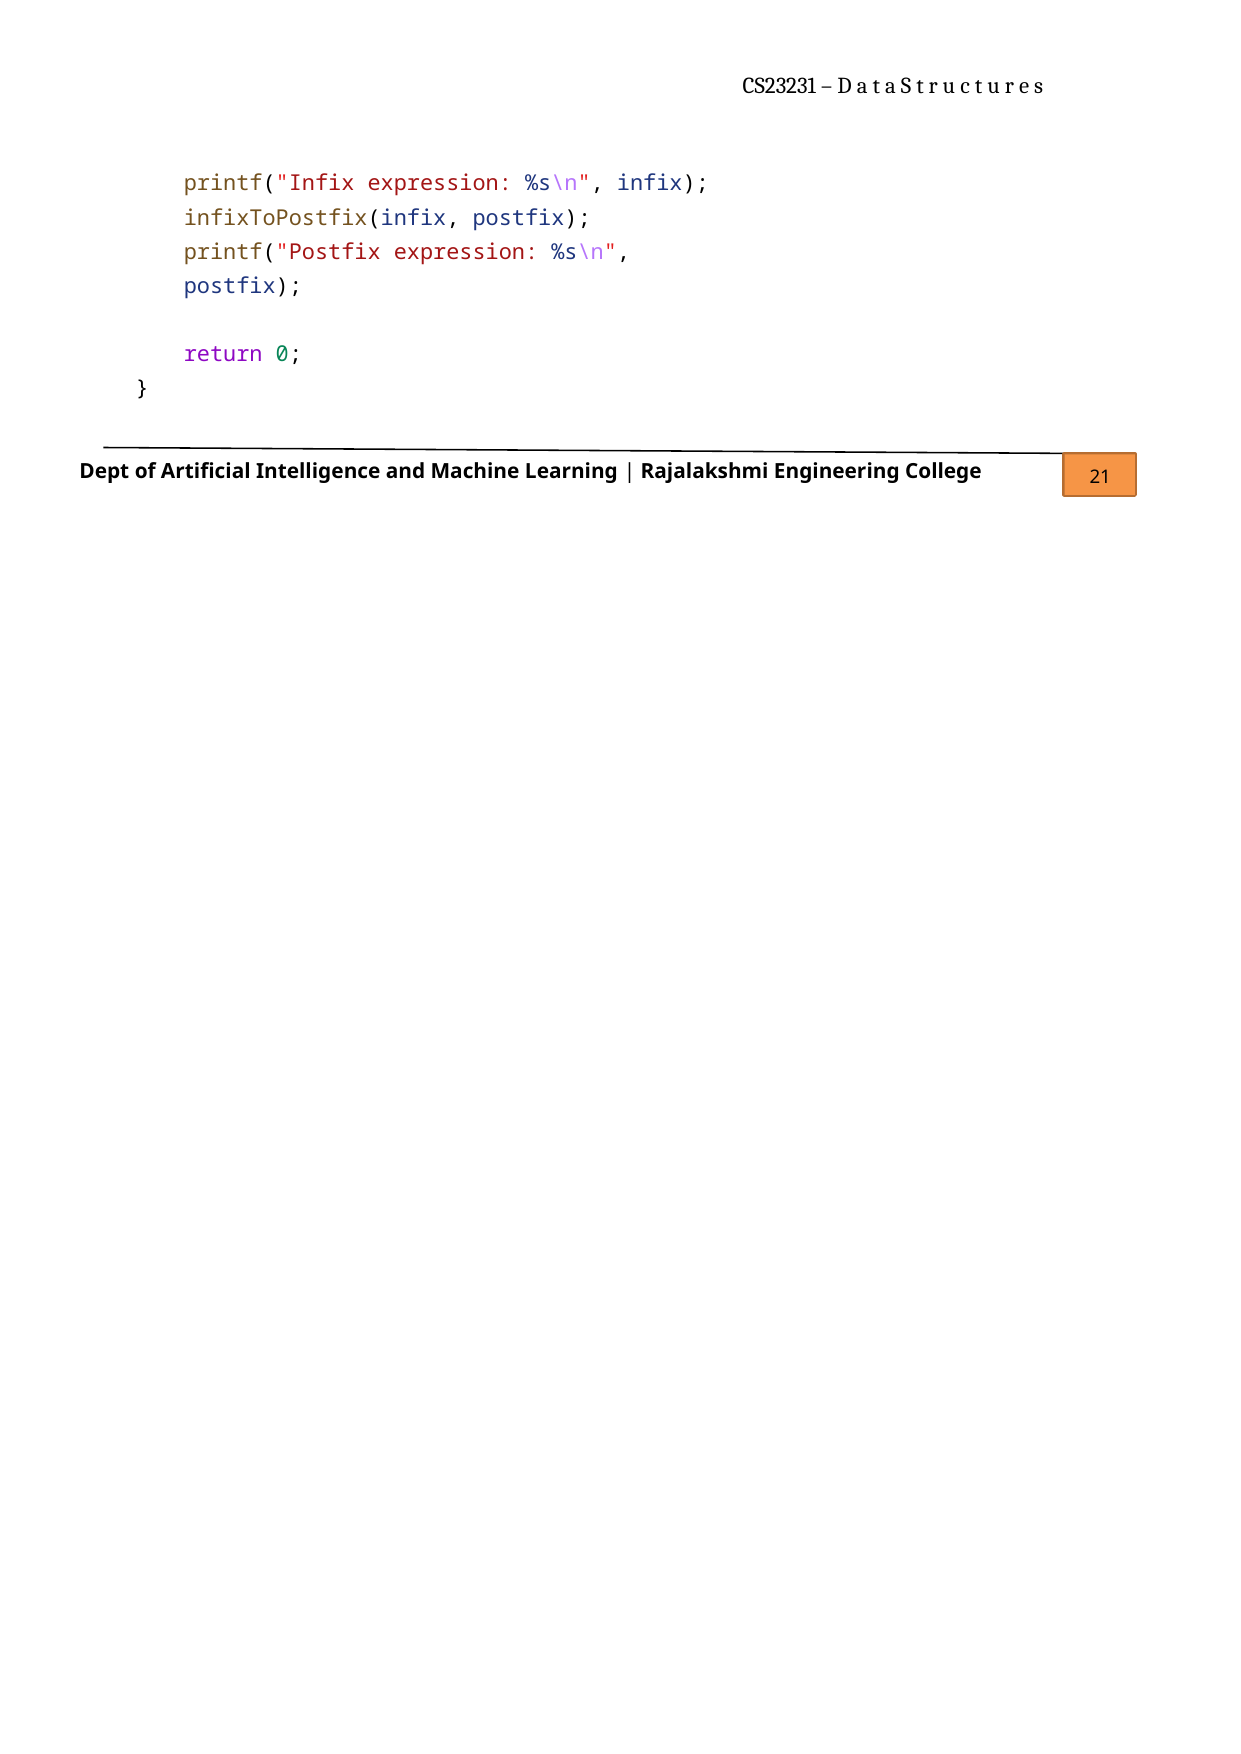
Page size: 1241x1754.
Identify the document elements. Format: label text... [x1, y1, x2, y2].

text printf("Infix expression: %s\n", infix); infixToPostfix(infix, postfix); printf("Postfix expression: %s\n", postfix); [183, 167, 725, 299]
text return 0; [183, 338, 1159, 368]
text } [135, 372, 1159, 401]
